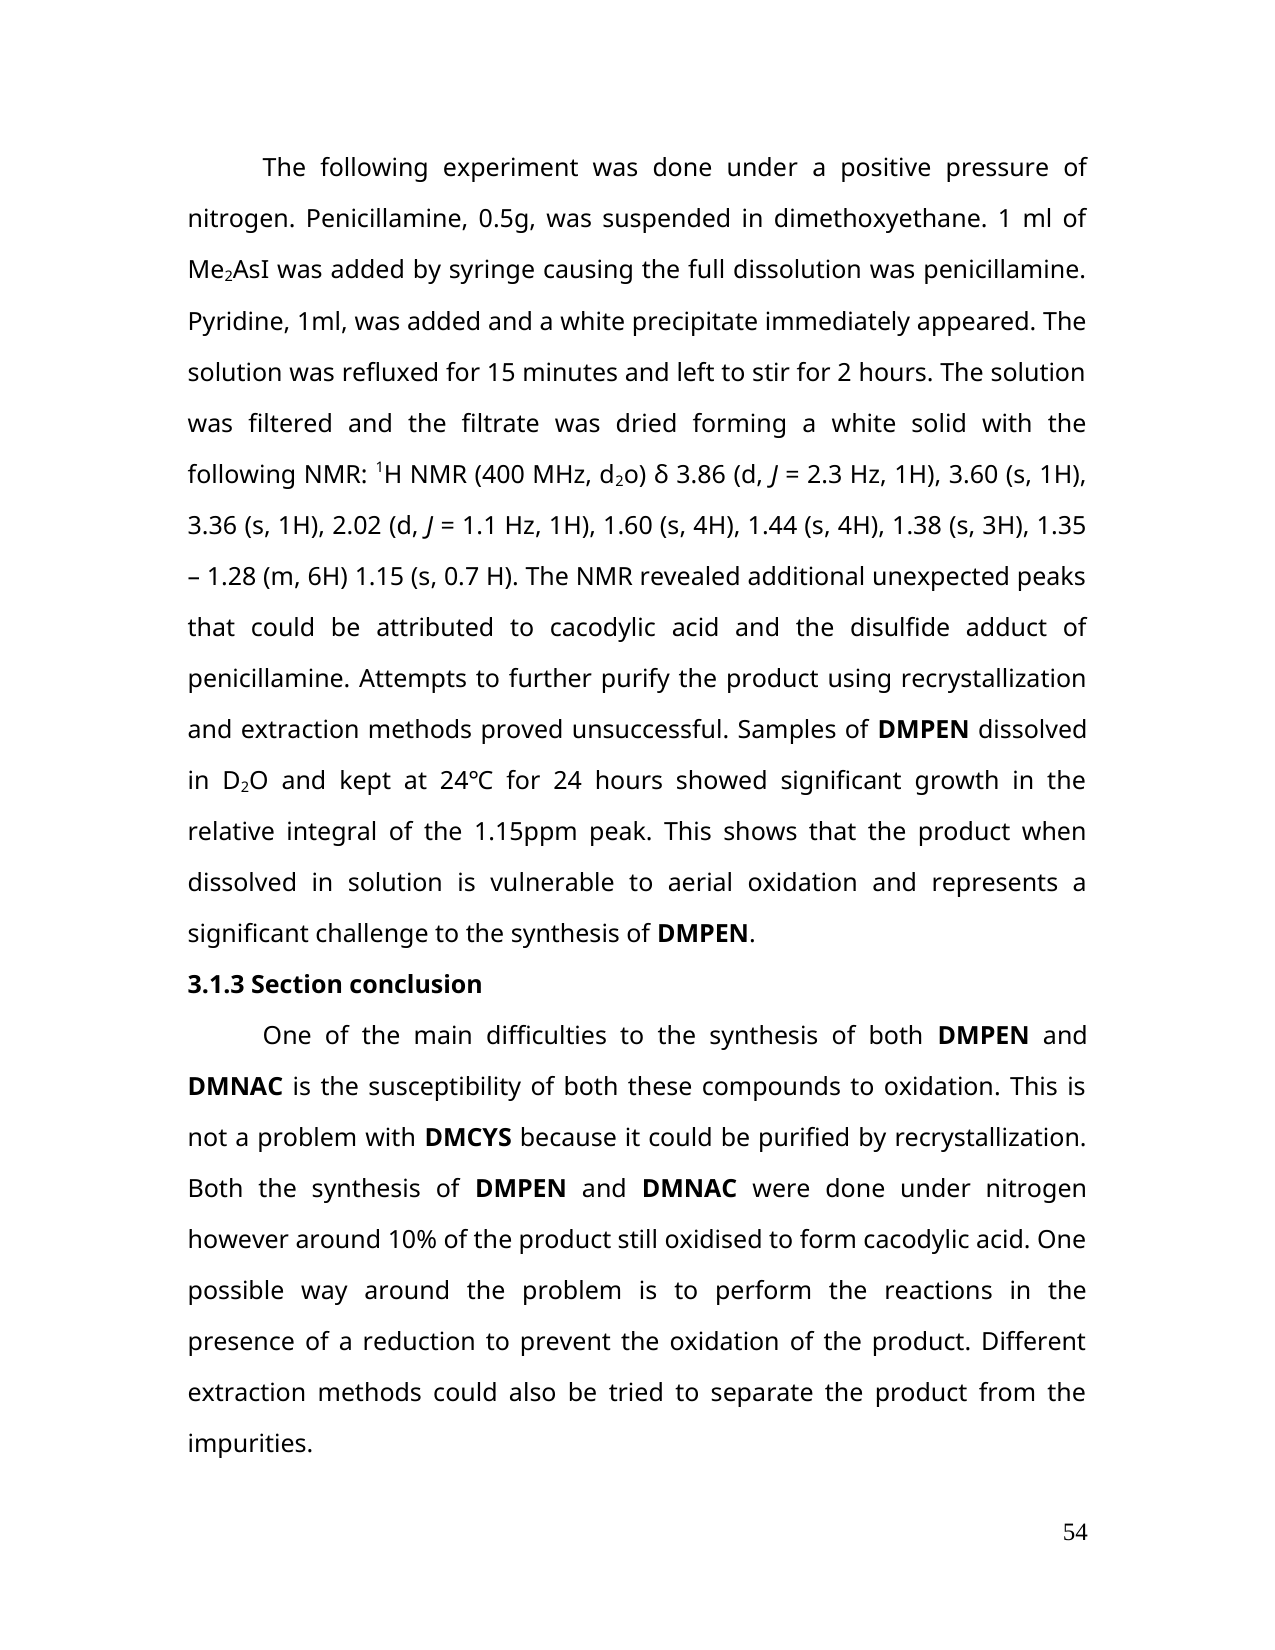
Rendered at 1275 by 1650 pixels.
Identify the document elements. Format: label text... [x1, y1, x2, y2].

subtitle 3.1.3 Section conclusion [187, 967, 1087, 1001]
text The following experiment was done under a positive pressure of nitrogen. Penicillamine, 0.5g, was suspended in dimethoxyethane. 1 ml of Me2AsI was added by syringe causing the full dissolution was penicillamine. Pyridine, 1ml, was added and a white precipitate immediately appeared. The solution was refluxed for 15 minutes and left to stir for 2 hours. The solution was filtered and the filtrate was dried forming a white solid with the following NMR: 1H NMR (400 MHz, d2o) δ 3.86 (d, J = 2.3 Hz, 1H), 3.60 (s, 1H), 3.36 (s, 1H), 2.02 (d, J = 1.1 Hz, 1H), 1.60 (s, 4H), 1.44 (s, 4H), 1.38 (s, 3H), 1.35 – 1.28 (m, 6H) 1.15 (s, 0.7 H). The NMR revealed additional unexpected peaks that could be attributed to cacodylic acid and the disulfide adduct of penicillamine. Attempts to further purify the product using recrystallization and extraction methods proved unsuccessful. Samples of DMPEN dissolved in D2O and kept at 24℃ for 24 hours showed significant growth in the relative integral of the 1.15ppm peak. This shows that the product when dissolved in solution is vulnerable to aerial oxidation and represents a significant challenge to the synthesis of DMPEN. [187, 150, 1087, 950]
text One of the main difficulties to the synthesis of both DMPEN and DMNAC is the susceptibility of both these compounds to oxidation. This is not a problem with DMCYS because it could be purified by recrystallization. Both the synthesis of DMPEN and DMNAC were done under nitrogen however around 10% of the product still oxidised to form cacodylic acid. One possible way around the problem is to perform the reactions in the presence of a reduction to prevent the oxidation of the product. Different extraction methods could also be tried to separate the product from the impurities. [187, 1018, 1087, 1460]
